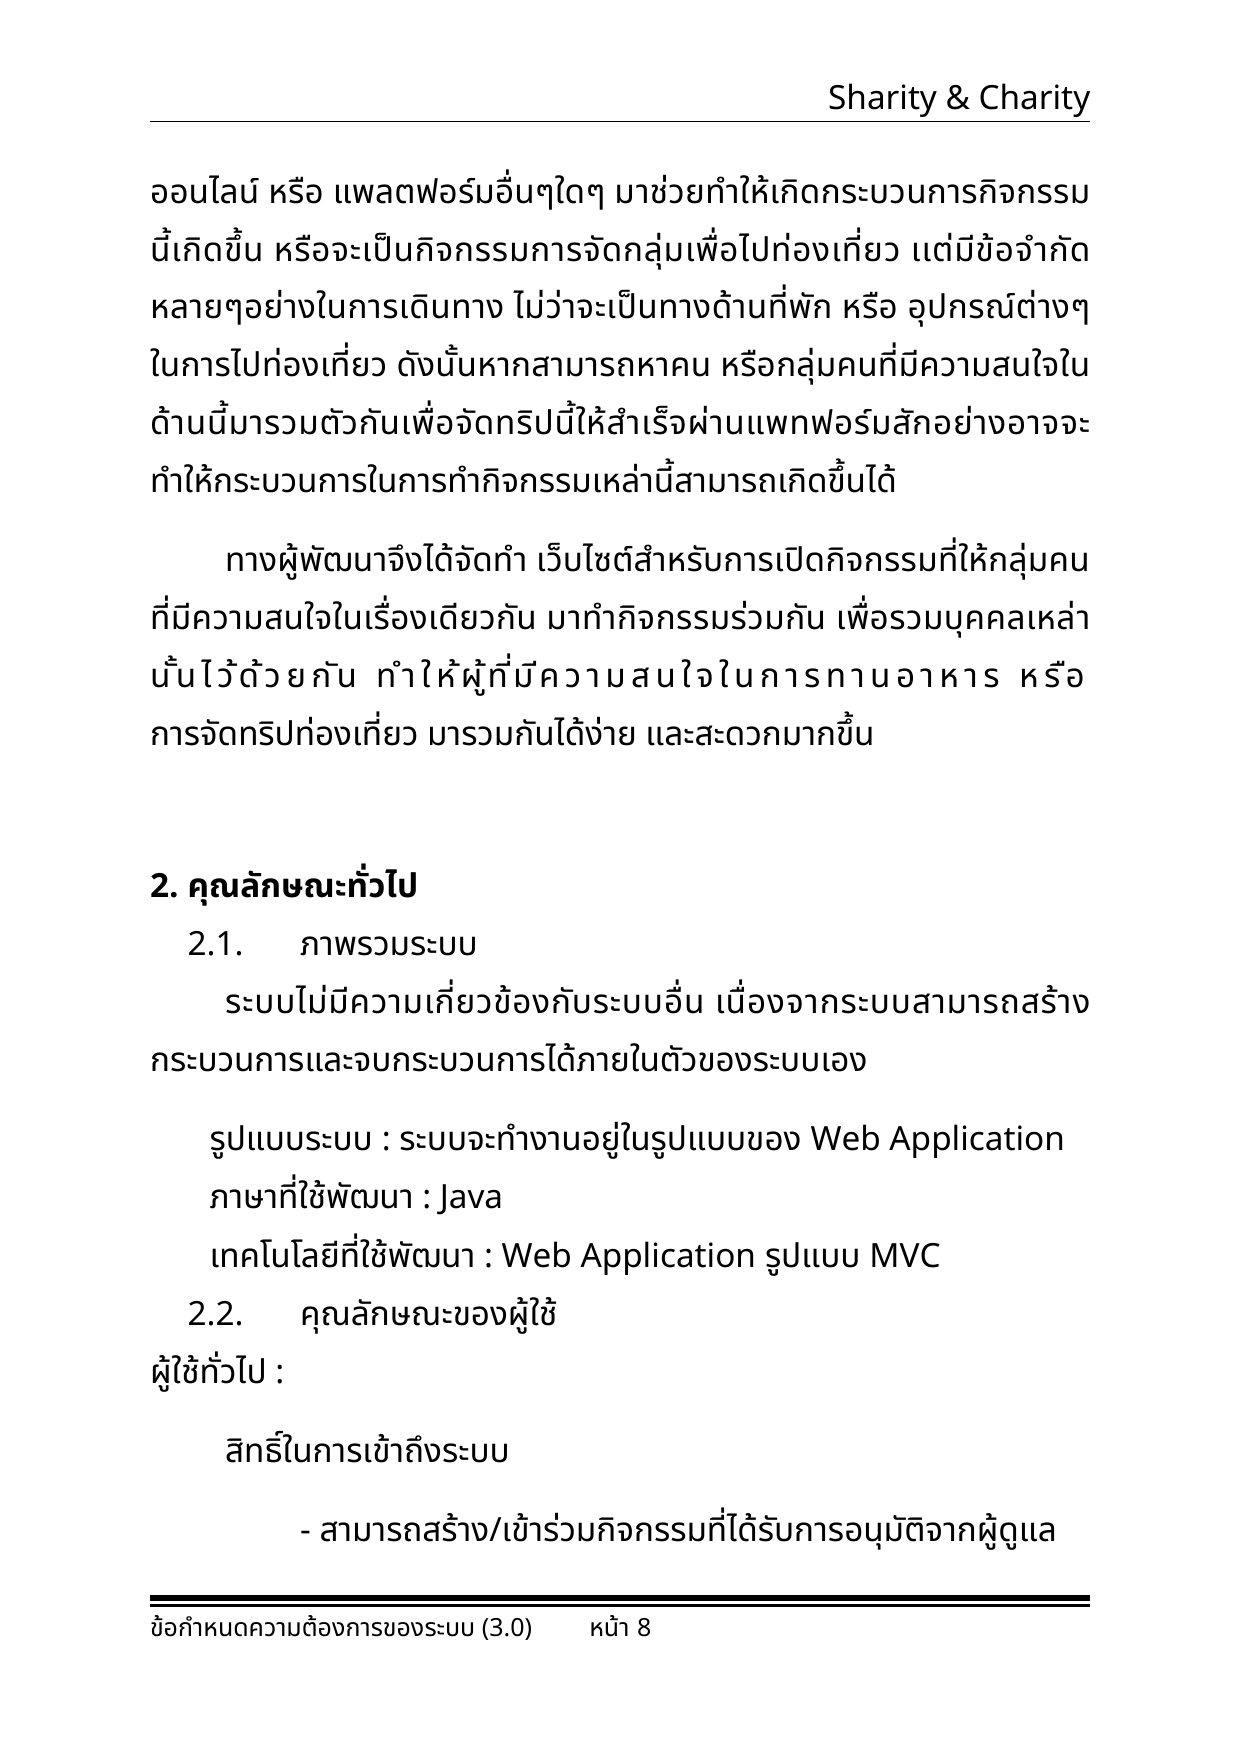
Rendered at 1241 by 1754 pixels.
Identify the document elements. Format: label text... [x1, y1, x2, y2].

list คุณลักษณะทั่วไป [150, 862, 1090, 912]
list ภาพรวมระบบ [187, 920, 1090, 971]
text ทางผู้พัฒนาจึงได้จัดทำ เว็บไซต์สำหรับการเปิดกิจกรรมที่ให้กลุ่มคนที่มีความสนใจในเรื่องเดียวกัน มาทำกิจกรรมร่วมกัน เพื่อรวมบุคคลเหล่านั้นไว้ด้วยกัน ทำให้ผู้ที่มีความสนใจในการทานอาหาร หรือ การจัดทริปท่องเที่ยว มารวมกันได้ง่าย และสะดวกมากขึ้น [150, 536, 1090, 760]
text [150, 168, 1090, 508]
list คุณลักษณะของผู้ใช้ [187, 1289, 1090, 1340]
